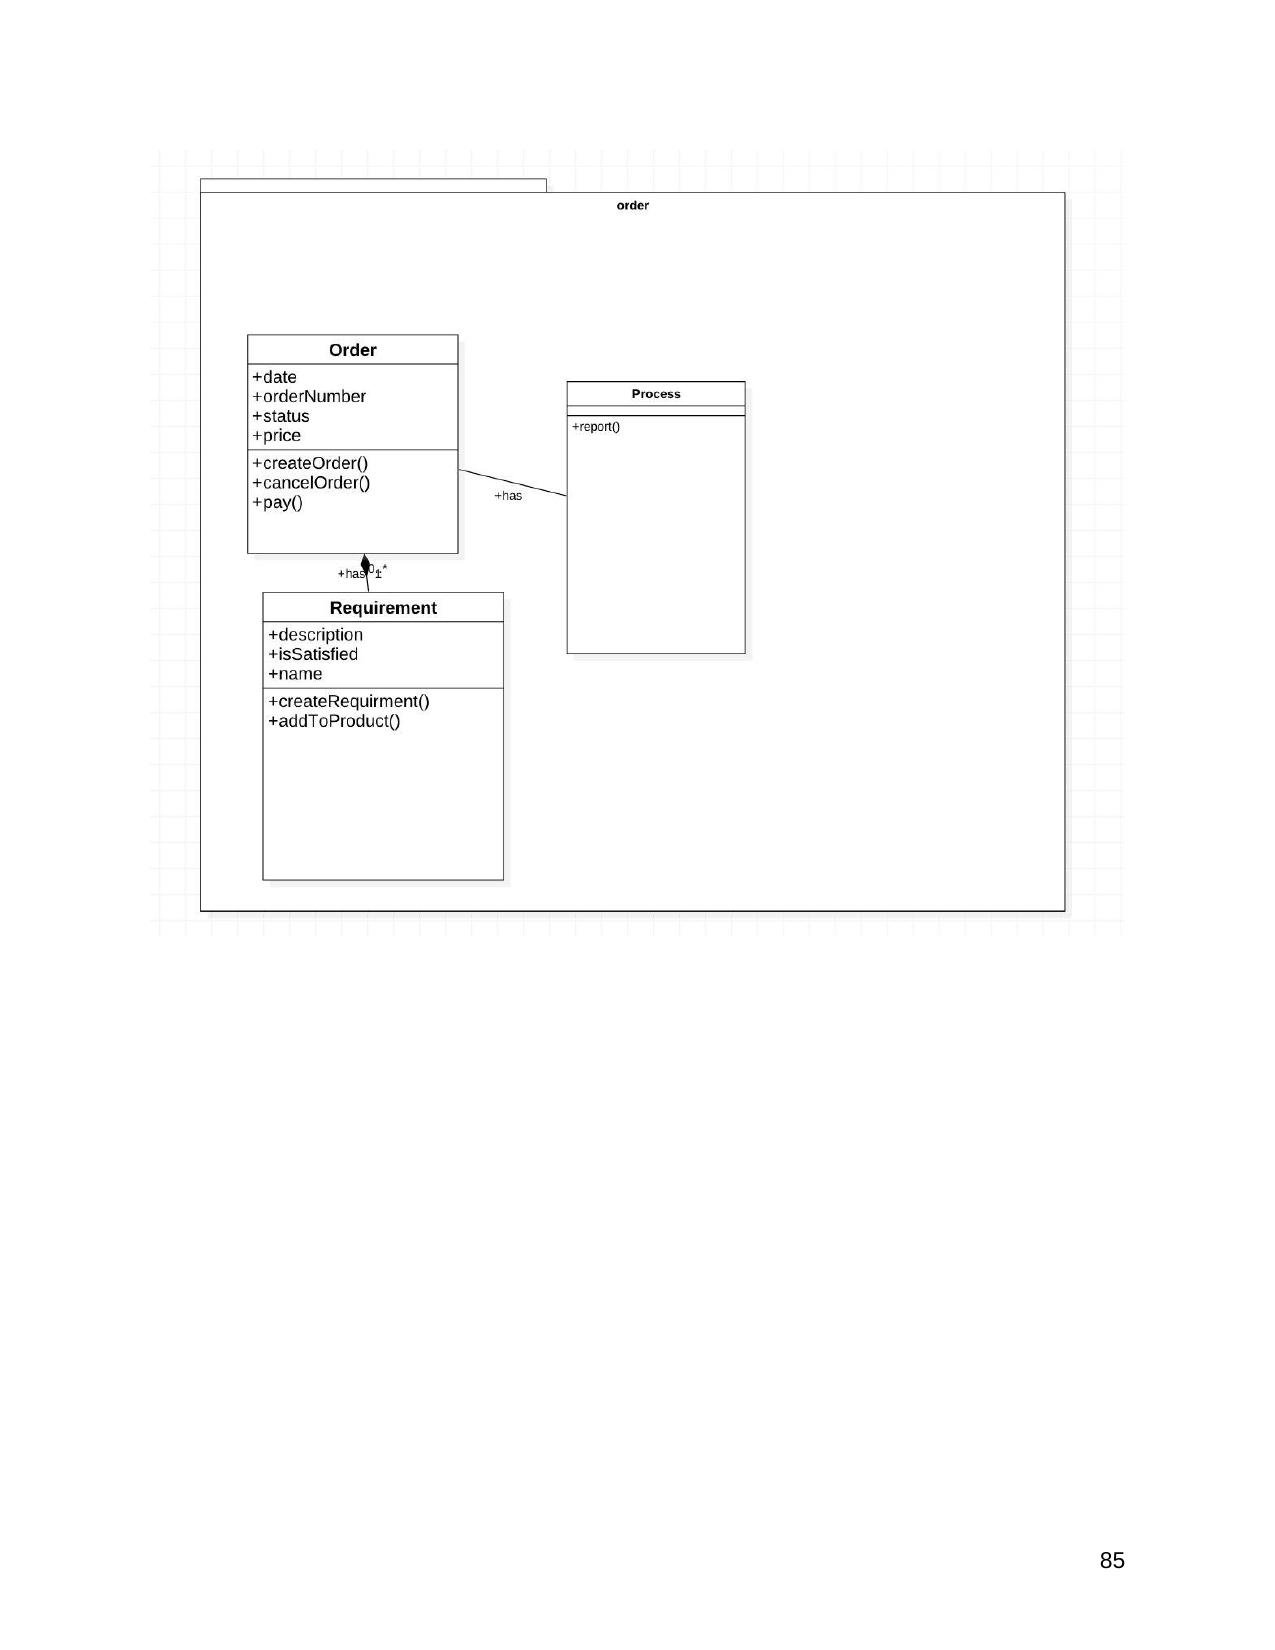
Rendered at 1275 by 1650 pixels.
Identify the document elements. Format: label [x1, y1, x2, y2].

picture [150, 150, 1125, 936]
